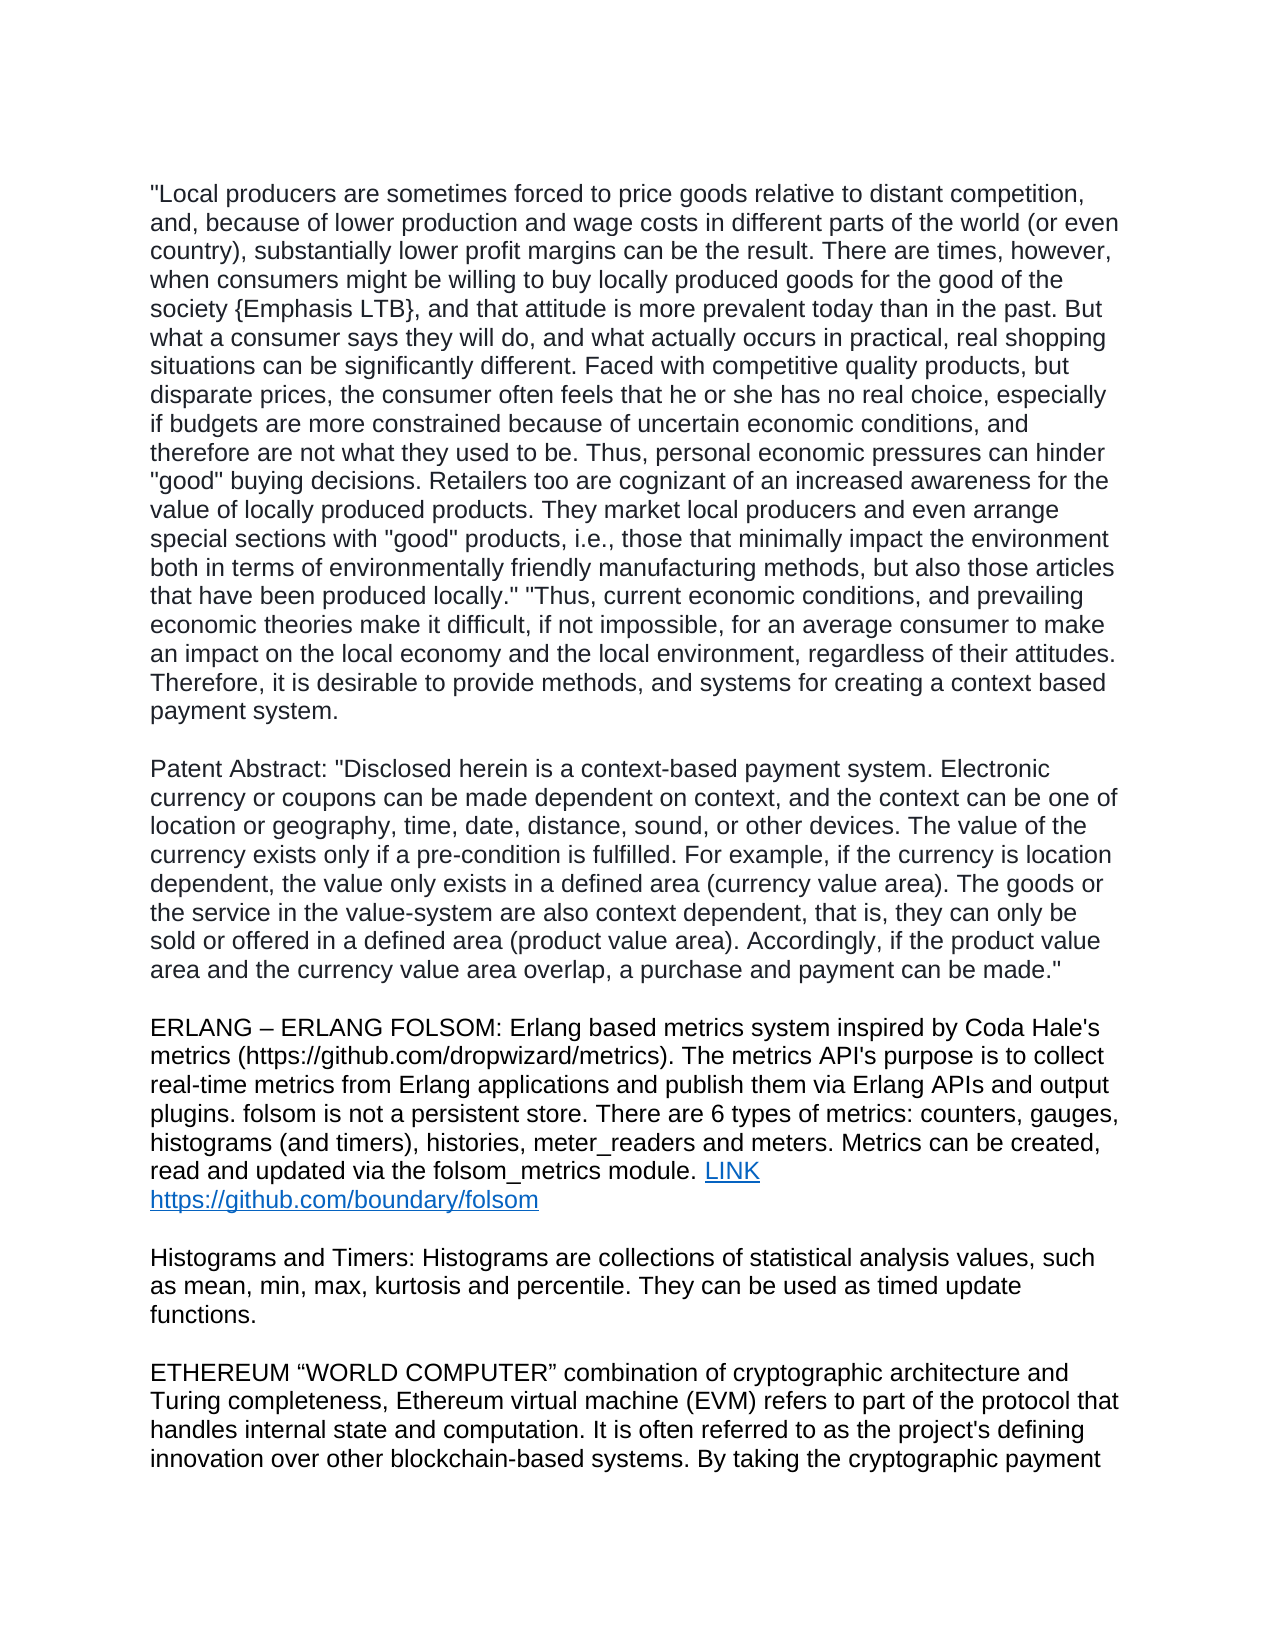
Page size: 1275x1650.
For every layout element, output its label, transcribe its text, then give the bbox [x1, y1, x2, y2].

text Patent Abstract: "Disclosed herein is a context-based payment system. Electronic currency or coupons can be made dependent on context, and the context can be one of location or geography, time, date, distance, sound, or other devices. The value of the currency exists only if a pre-condition is fulfilled. For example, if the currency is location dependent, the value only exists in a defined area (currency value area). The goods or the service in the value-system are also context dependent, that is, they can only be sold or offered in a defined area (product value area). Accordingly, if the product value area and the currency value area overlap, a purchase and payment can be made." [150, 754, 1125, 984]
text "Local producers are sometimes forced to price goods relative to distant competition, and, because of lower production and wage costs in different parts of the world (or even country), substantially lower profit margins can be the result. There are times, however, when consumers might be willing to buy locally produced goods for the good of the society {Emphasis LTB}, and that attitude is more prevalent today than in the past. But what a consumer says they will do, and what actually occurs in practical, real shopping situations can be significantly different. Faced with competitive quality products, but disparate prices, the consumer often feels that he or she has no real choice, especially if budgets are more constrained because of uncertain economic conditions, and therefore are not what they used to be. Thus, personal economic pressures can hinder "good" buying decisions. Retailers too are cognizant of an increased awareness for the value of locally produced products. They market local producers and even arrange special sections with "good" products, i.e., those that minimally impact the environment both in terms of environmentally friendly manufacturing methods, but also those articles that have been produced locally." "Thus, current economic conditions, and prevailing economic theories make it difficult, if not impossible, for an average consumer to make an impact on the local economy and the local environment, regardless of their attitudes. Therefore, it is desirable to provide methods, and systems for creating a context based payment system. [150, 179, 1125, 725]
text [150, 1357, 1125, 1472]
text ERLANG – ERLANG FOLSOM: Erlang based metrics system inspired by Coda Hale's metrics (https://github.com/dropwizard/metrics). The metrics API's purpose is to collect real-time metrics from Erlang applications and publish them via Erlang APIs and output plugins. folsom is not a persistent store. There are 6 types of metrics: counters, gauges, histograms (and timers), histories, meter_readers and meters. Metrics can be created, read and updated via the folsom_metrics module. LINK https://github.com/boundary/folsom [150, 1012, 1125, 1214]
text Histograms and Timers: Histograms are collections of statistical analysis values, such as mean, min, max, kurtosis and percentile. They can be used as timed update functions. [150, 1242, 1125, 1329]
